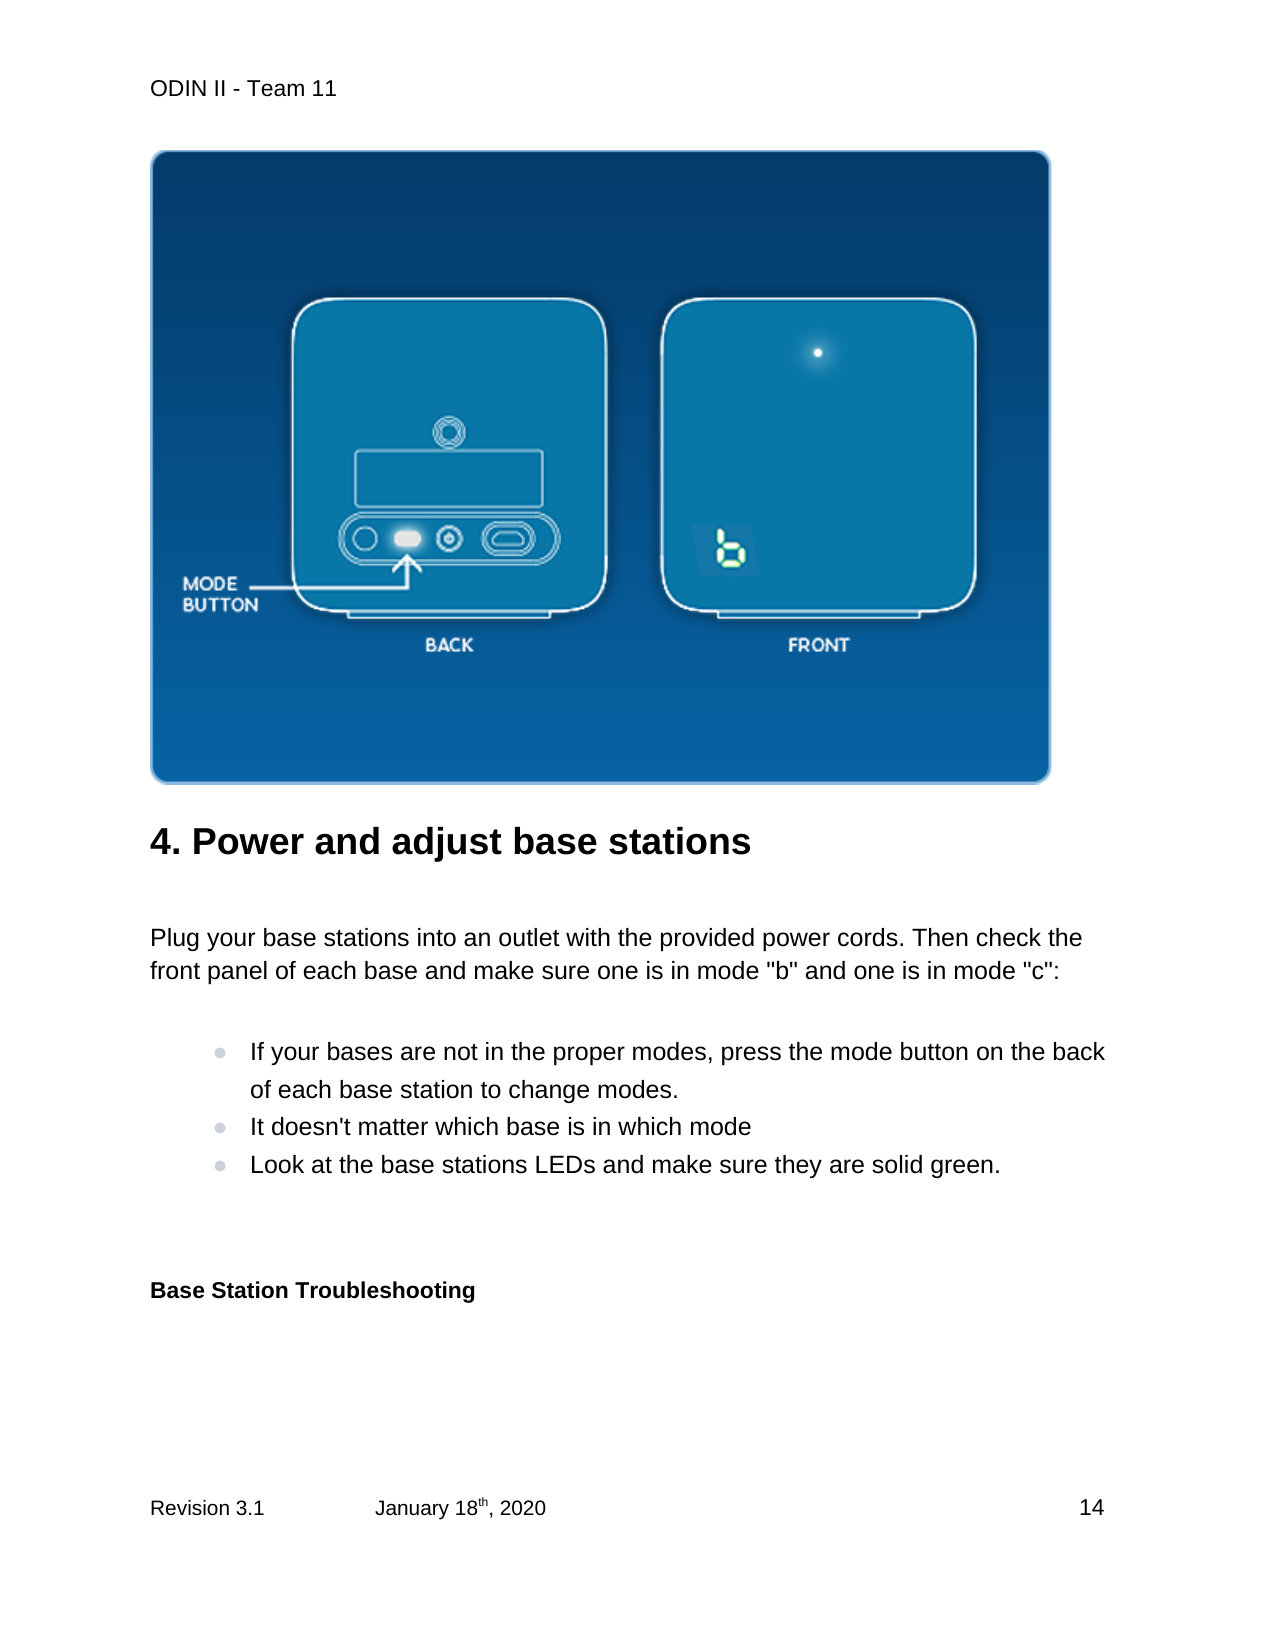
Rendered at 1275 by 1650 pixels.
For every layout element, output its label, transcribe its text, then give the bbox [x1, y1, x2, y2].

list If your bases are not in the proper modes, press the mode button on the back of each base station to change modes. [212, 1037, 1125, 1103]
list It doesn't matter which base is in which mode [212, 1112, 1125, 1141]
subtitle 4. Power and adjust base stations [150, 819, 1125, 863]
text Base Station Troubleshooting [150, 1277, 1125, 1303]
text Plug your base stations into an outlet with the provided power cords. Then check the front panel of each base and make sure one is in mode "b" and one is in mode "c": [150, 923, 1125, 985]
picture [150, 150, 1052, 785]
list Look at the base stations LEDs and make sure they are solid green. [212, 1150, 1125, 1179]
